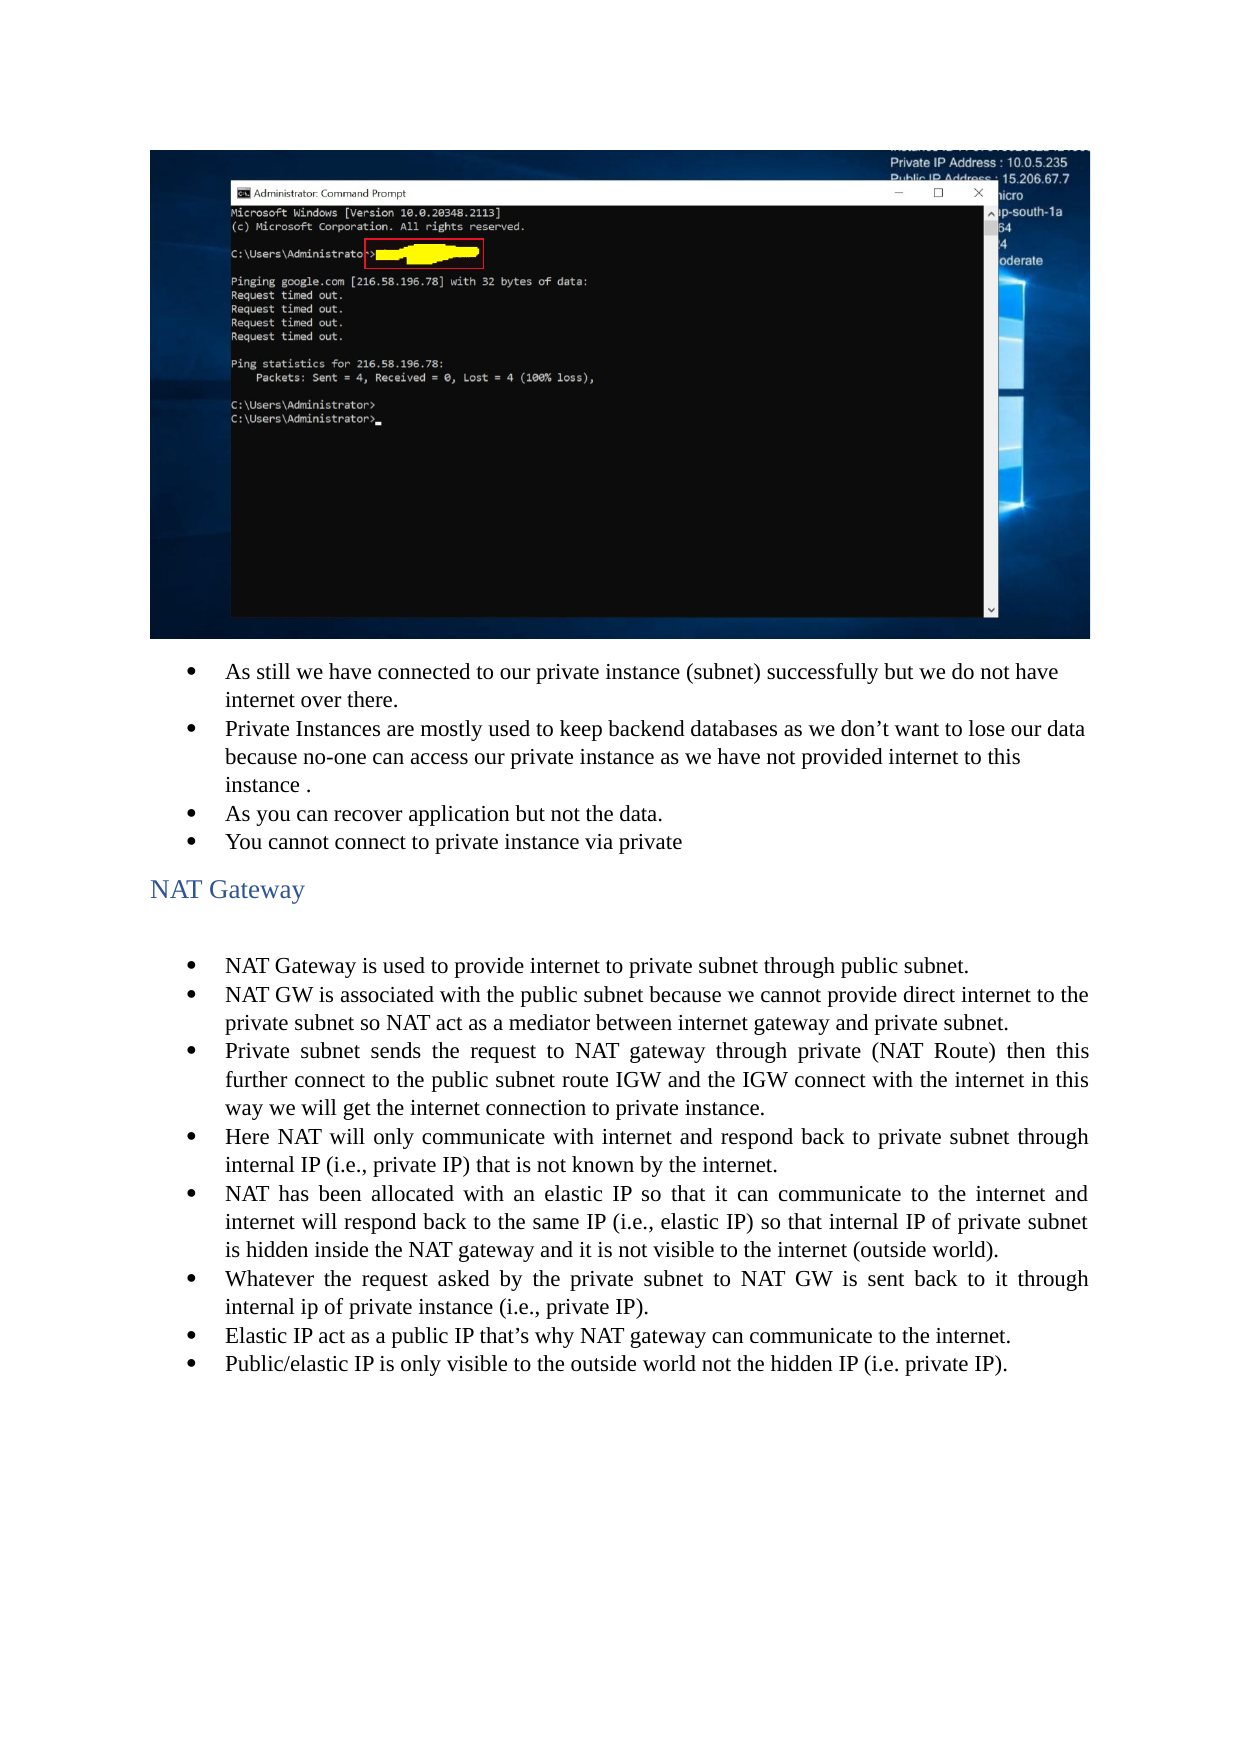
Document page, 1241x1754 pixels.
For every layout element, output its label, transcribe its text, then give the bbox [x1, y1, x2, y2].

list As you can recover application but not the data. [187, 800, 1090, 826]
list Private Instances are mostly used to keep backend databases as we don’t want to lose our data because no-one can access our private instance as we have not provided internet to this instance . [187, 715, 1090, 798]
picture [150, 150, 1091, 639]
list As still we have connected to our private instance (subnet) successfully but we do not have internet over there. [187, 658, 1090, 713]
list NAT Gateway is used to provide internet to private subnet through public subnet. [187, 952, 1090, 978]
subtitle NAT Gateway [150, 873, 1090, 905]
list Public/elastic IP is only visible to the outside world not the hidden IP (i.e. private IP). [187, 1350, 1090, 1377]
list Whatever the request asked by the private subnet to NAT GW is sent back to it through internal ip of private instance (i.e., private IP). [187, 1265, 1090, 1320]
list You cannot connect to private instance via private [187, 828, 1090, 855]
list NAT GW is associated with the public subnet because we cannot provide direct internet to the private subnet so NAT act as a mediator between internet gateway and private subnet. [187, 981, 1090, 1035]
list NAT has been allocated with an elastic IP so that it can communicate to the internet and internet will respond back to the same IP (i.e., elastic IP) so that internal IP of private subnet is hidden inside the NAT gateway and it is not visible to the internet (outside world). [187, 1180, 1090, 1263]
list Here NAT will only communicate with internet and respond back to private subnet through internal IP (i.e., private IP) that is not known by the internet. [187, 1123, 1090, 1178]
list Private subnet sends the request to NAT gateway through private (NAT Route) then this further connect to the public subnet route IGW and the IGW connect with the internet in this way we will get the internet connection to private instance. [187, 1037, 1090, 1121]
list Elastic IP act as a public IP that’s why NAT gateway can communicate to the internet. [187, 1322, 1090, 1348]
